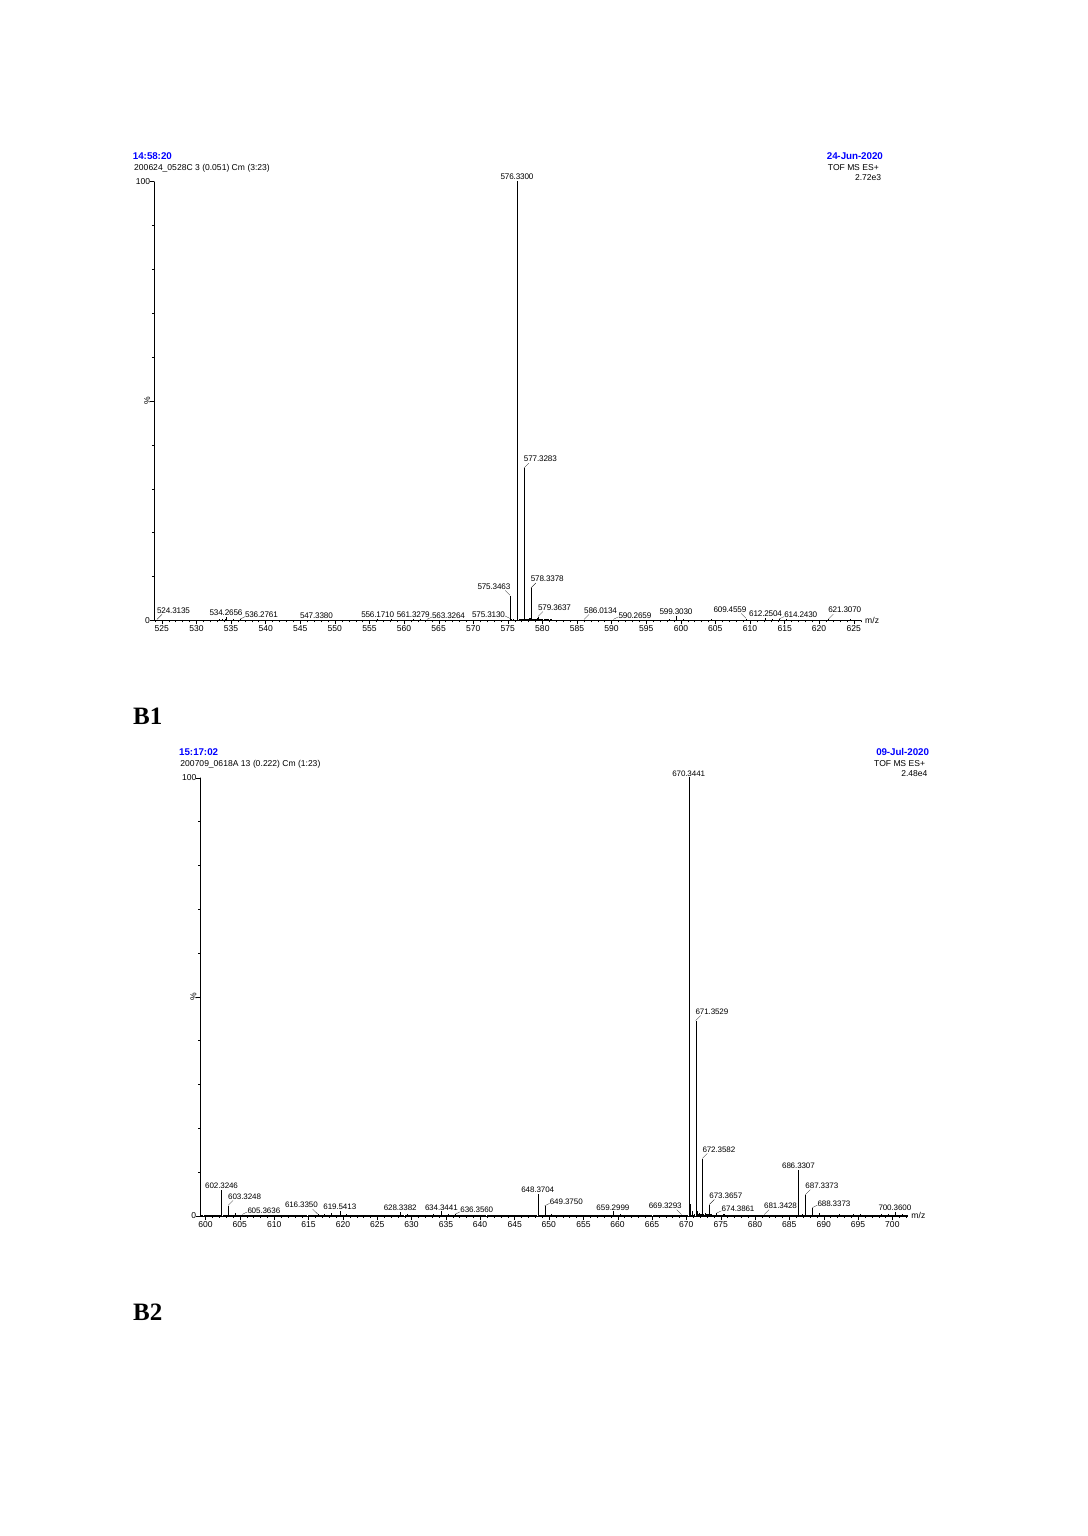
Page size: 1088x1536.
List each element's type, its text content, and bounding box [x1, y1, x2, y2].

text B2 [133, 1296, 975, 1328]
text B1 [133, 699, 975, 732]
